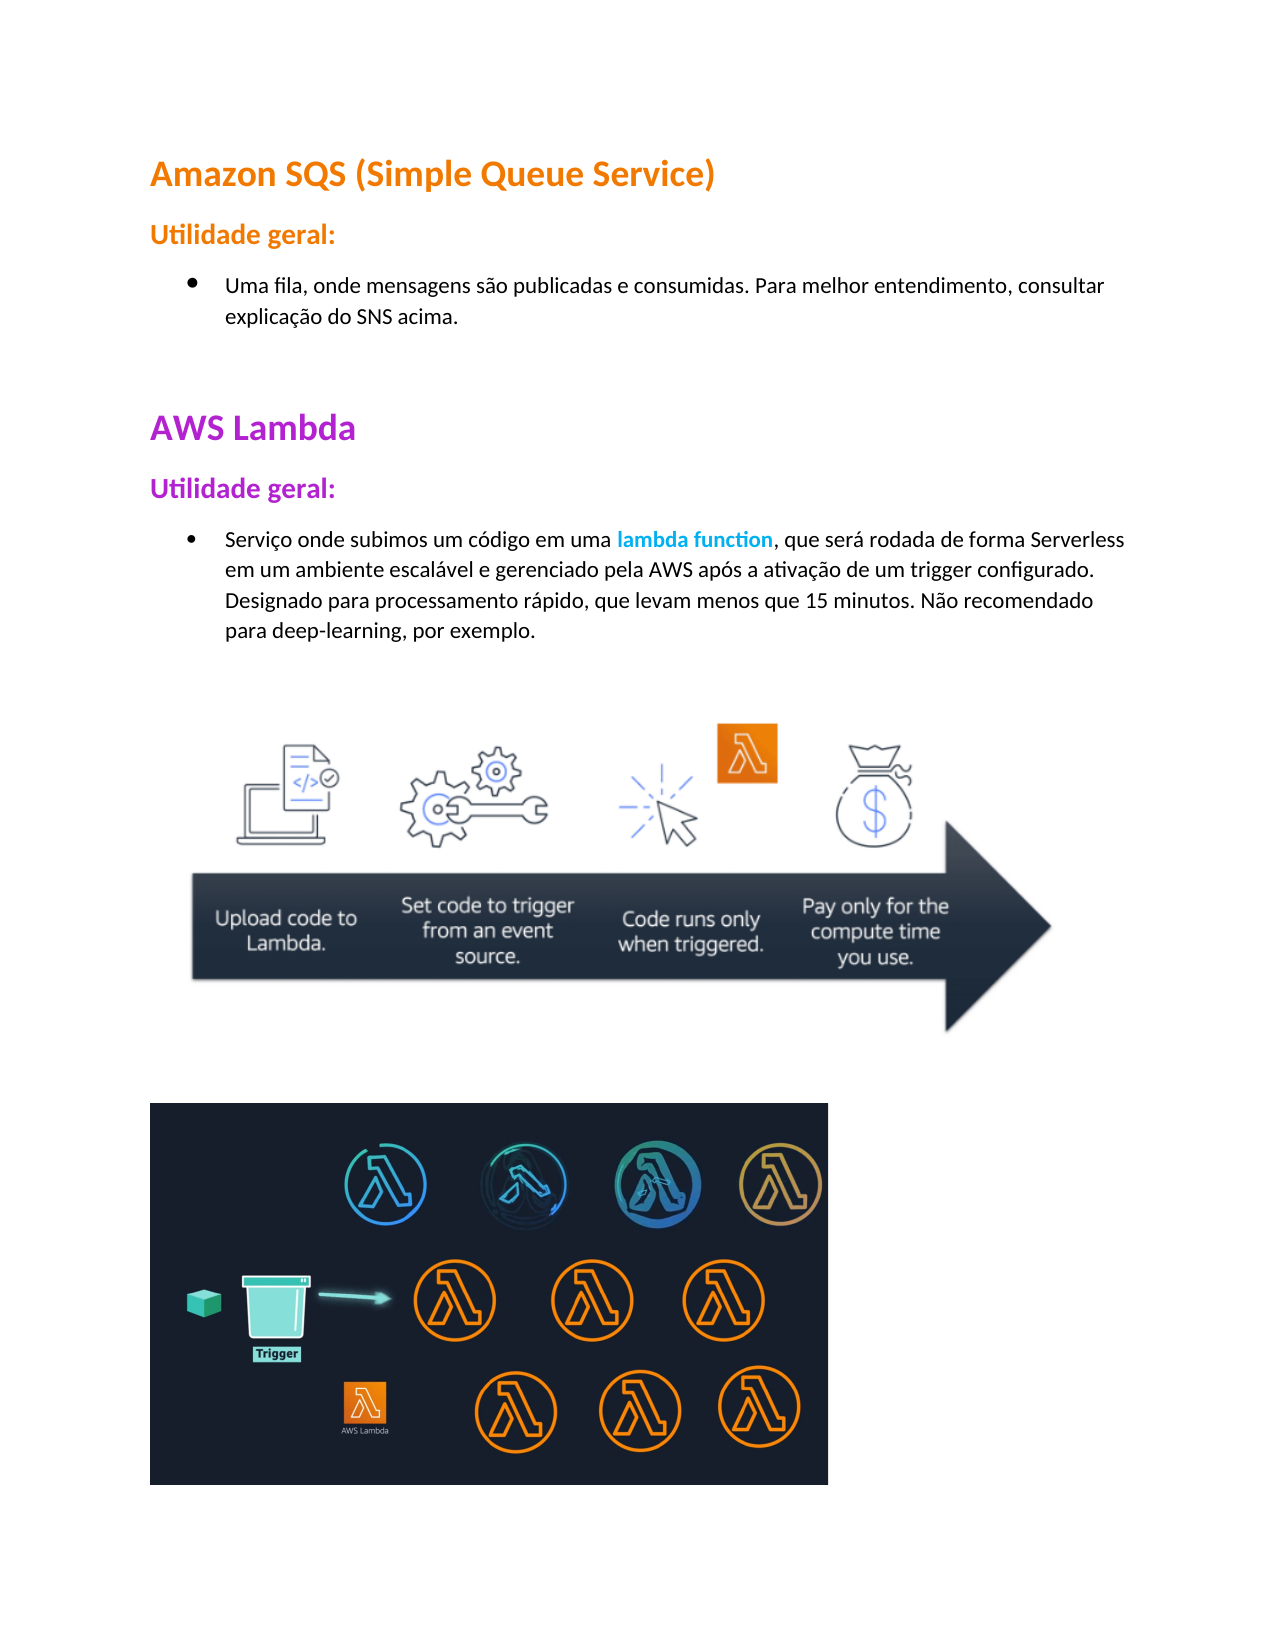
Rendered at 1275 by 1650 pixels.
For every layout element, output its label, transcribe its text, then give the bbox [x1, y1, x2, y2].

text AWS Lambda [150, 404, 1125, 450]
picture [187, 709, 1057, 1038]
text Amazon SQS (Simple Queue Service) [150, 150, 1125, 196]
text Utilidade geral: [150, 470, 1125, 506]
picture [150, 1103, 829, 1485]
list Serviço onde subimos um código em uma lambda function, que será rodada de forma Serverless em um ambiente escalável e gerenciado pela AWS após a ativação de um trigger configurado. Designado para processamento rápido, que levam menos que 15 minutos. Não recomendado para deep-learning, por exemplo. [187, 525, 1125, 644]
list Uma fila, onde mensagens são publicadas e consumidas. Para melhor entendimento, consultar explicação do SNS acima. [187, 271, 1125, 330]
text Utilidade geral: [150, 216, 1125, 252]
